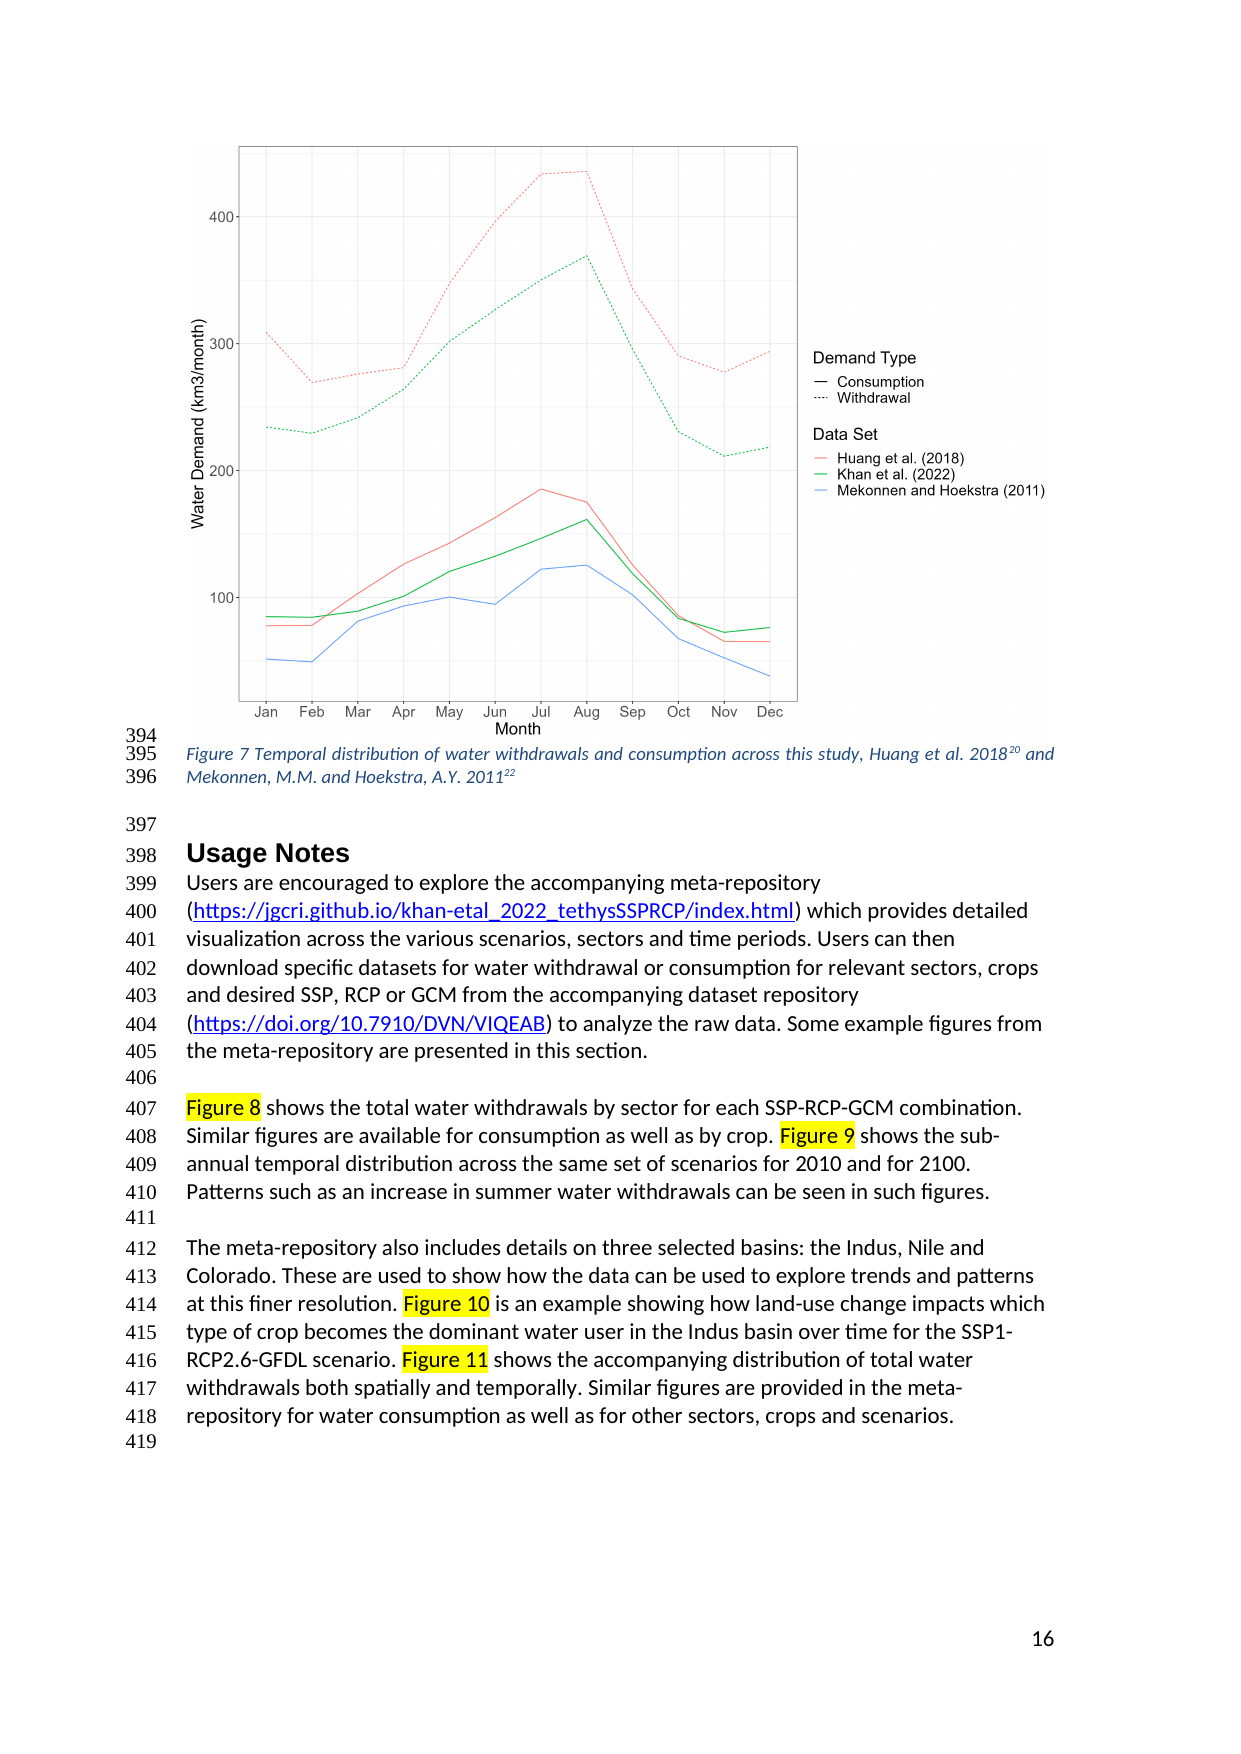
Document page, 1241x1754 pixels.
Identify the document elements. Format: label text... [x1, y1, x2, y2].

subtitle Usage Notes [186, 837, 1054, 868]
text Figure 8 shows the total water withdrawals by sector for each SSP-RCP-GCM combination. Similar figures are available for consumption as well as by crop. Figure 9 shows the sub-annual temporal distribution across the same set of scenarios for 2010 and for 2100. Patterns such as an increase in summer water withdrawals can be seen in such figures. [186, 1093, 1054, 1205]
picture [186, 141, 1054, 743]
text Users are encouraged to explore the accompanying meta-repository (https://jgcri.github.io/khan-etal_2022_tethysSSPRCP/index.html) which provides detailed visualization across the various scenarios, sectors and time periods. Users can then download specific datasets for water withdrawal or consumption for relevant sectors, crops and desired SSP, RCP or GCM from the accompanying dataset repository (https://doi.org/10.7910/DVN/VIQEAB) to analyze the raw data. Some example figures from the meta-repository are presented in this section. [186, 868, 1054, 1065]
text The meta-repository also includes details on three selected basins: the Indus, Nile and Colorado. These are used to show how the data can be used to explore trends and patterns at this finer resolution. Figure 10 is an example showing how land-use change impacts which type of crop becomes the dominant water user in the Indus basin over time for the SSP1-RCP2.6-GFDL scenario. Figure 11 shows the accompanying distribution of total water withdrawals both spatially and temporally. Similar figures are provided in the meta-repository for water consumption as well as for other sectors, crops and scenarios. [186, 1233, 1054, 1429]
text Figure 7 Temporal distribution of water withdrawals and consumption across this study, Huang et al. 201820 and Mekonnen, M.M. and Hoekstra, A.Y. 201122 [186, 743, 1054, 788]
